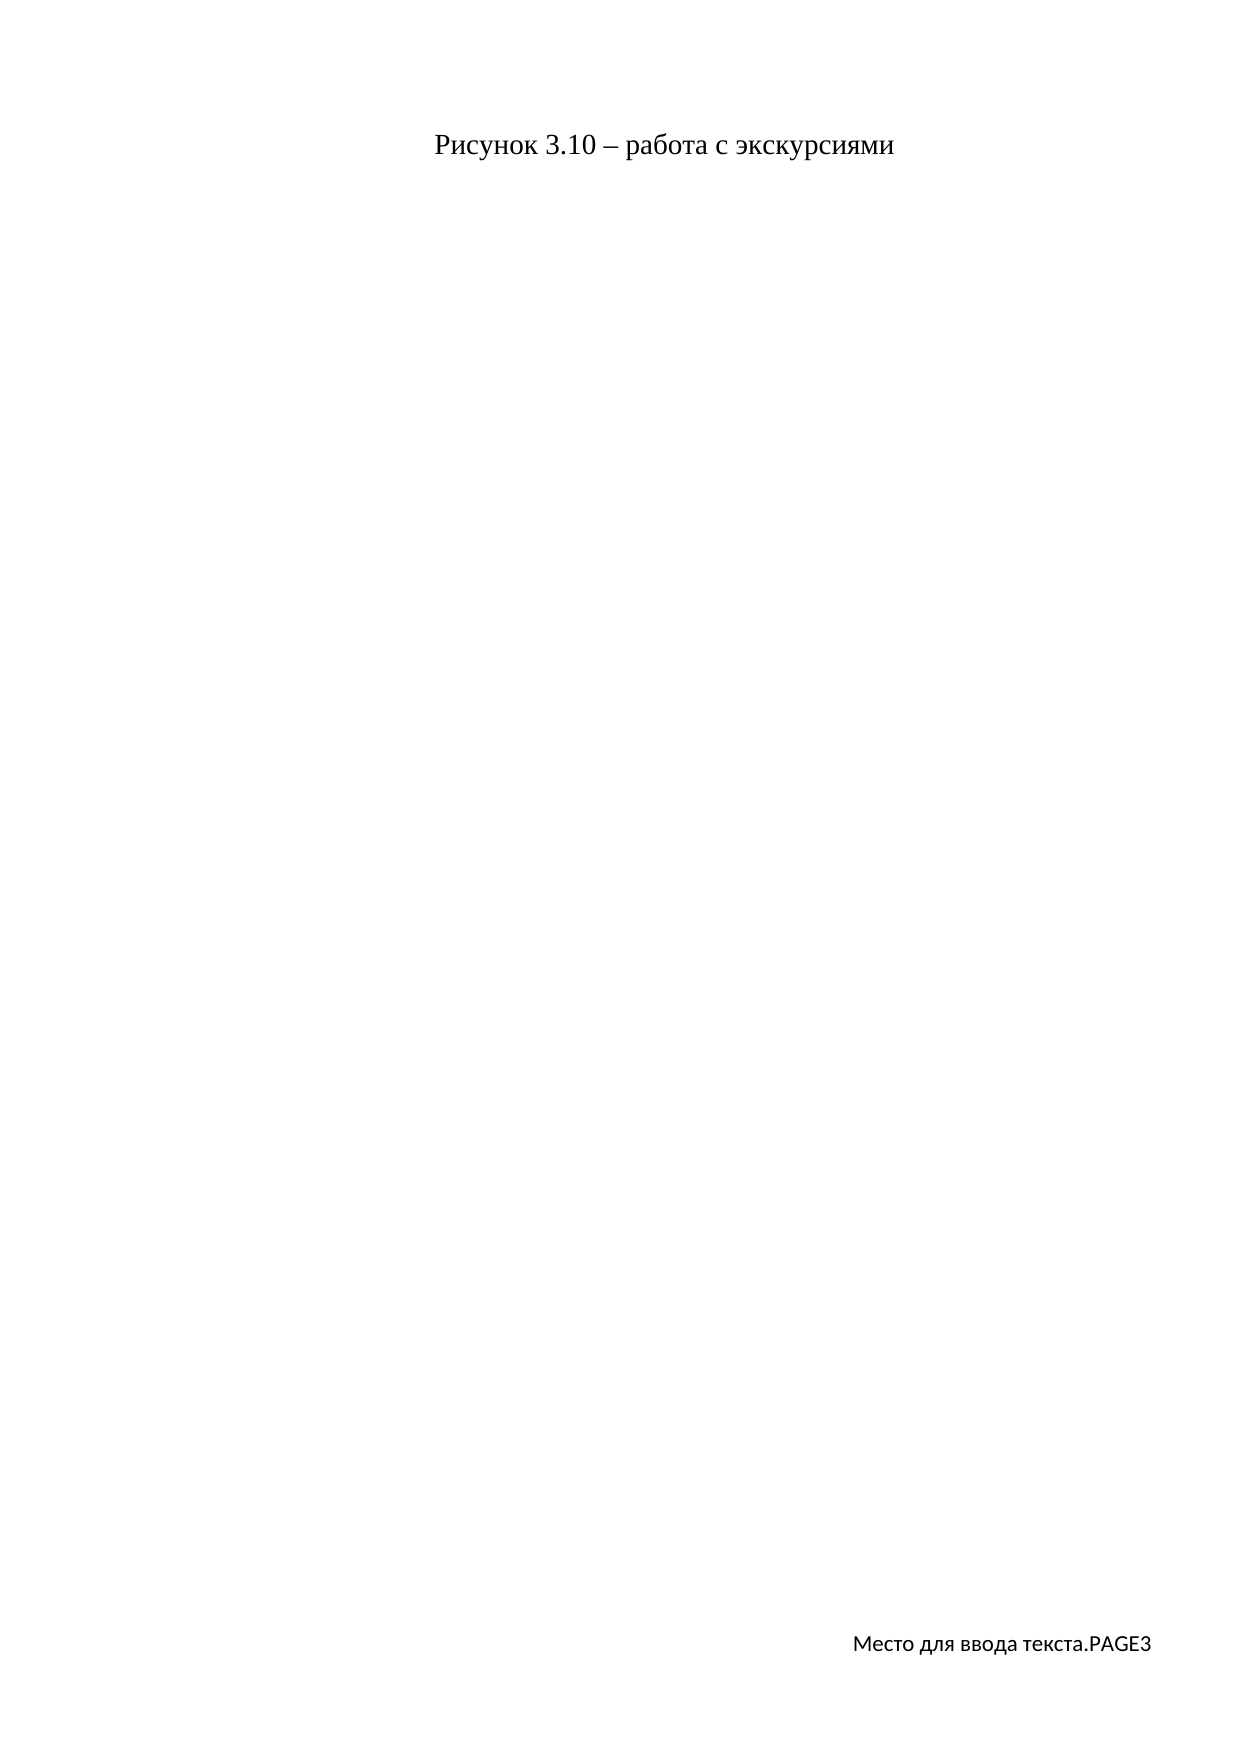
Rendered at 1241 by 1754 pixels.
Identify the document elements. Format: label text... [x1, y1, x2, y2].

text Рисунок 3.10 – работа с экскурсиями [177, 127, 1152, 161]
